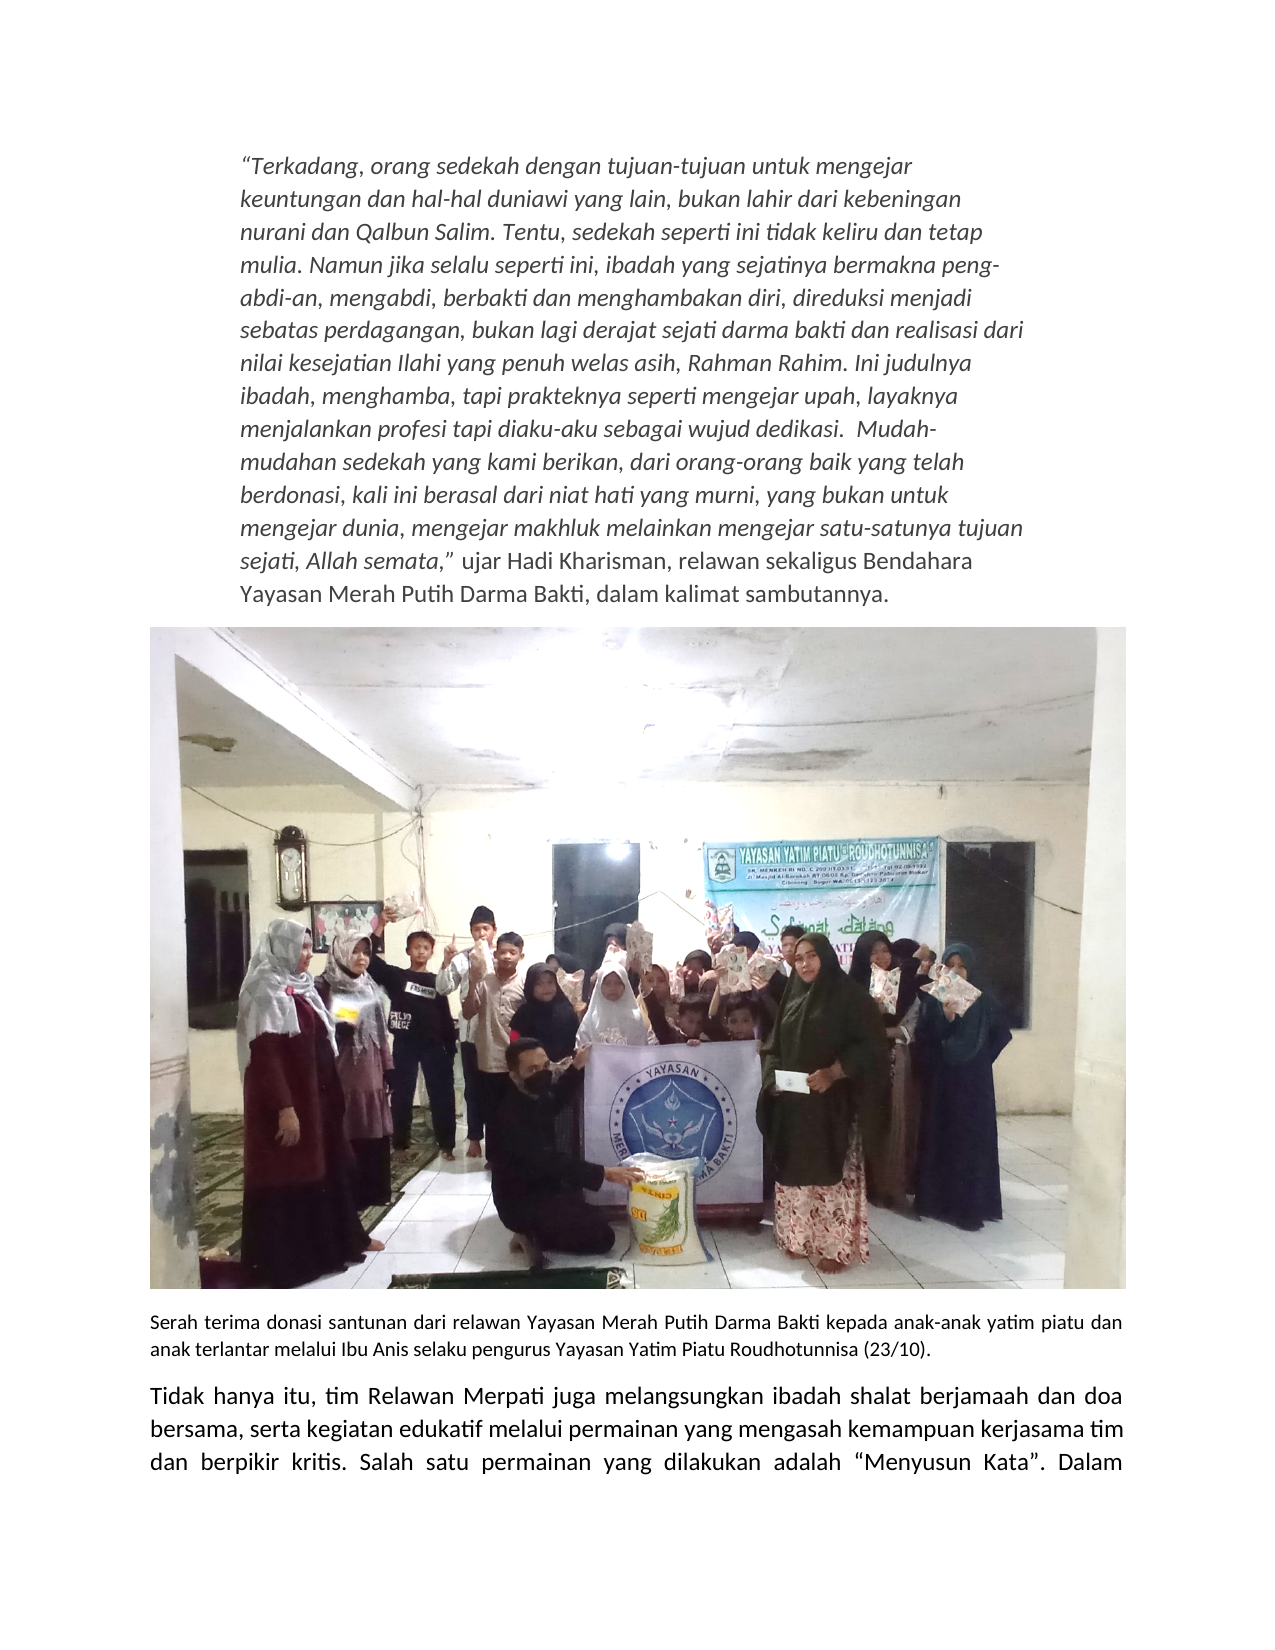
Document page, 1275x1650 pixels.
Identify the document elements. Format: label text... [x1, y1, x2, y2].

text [150, 1380, 1125, 1477]
text Serah terima donasi santunan dari relawan Yayasan Merah Putih Darma Bakti kepada anak-anak yatim piatu dan anak terlantar melalui Ibu Anis selaku pengurus Yayasan Yatim Piatu Roudhotunnisa (23/10). [150, 1309, 1125, 1362]
picture [150, 627, 1126, 1289]
text “Terkadang, orang sedekah dengan tujuan-tujuan untuk mengejar keuntungan dan hal-hal duniawi yang lain, bukan lahir dari kebeningan nurani dan Qalbun Salim. Tentu, sedekah seperti ini tidak keliru dan tetap mulia. Namun jika selalu seperti ini, ibadah yang sejatinya bermakna peng-abdi-an, mengabdi, berbakti dan menghambakan diri, direduksi menjadi sebatas perdagangan, bukan lagi derajat sejati darma bakti dan realisasi dari nilai kesejatian Ilahi yang penuh welas asih, Rahman Rahim. Ini judulnya ibadah, menghamba, tapi prakteknya seperti mengejar upah, layaknya menjalankan profesi tapi diaku-aku sebagai wujud dedikasi. Mudah-mudahan sedekah yang kami berikan, dari orang-orang baik yang telah berdonasi, kali ini berasal dari niat hati yang murni, yang bukan untuk mengejar dunia, mengejar makhluk melainkan mengejar satu-satunya tujuan sejati, Allah semata,” ujar Hadi Kharisman, relawan sekaligus Bendahara Yayasan Merah Putih Darma Bakti, dalam kalimat sambutannya. [240, 150, 1035, 608]
